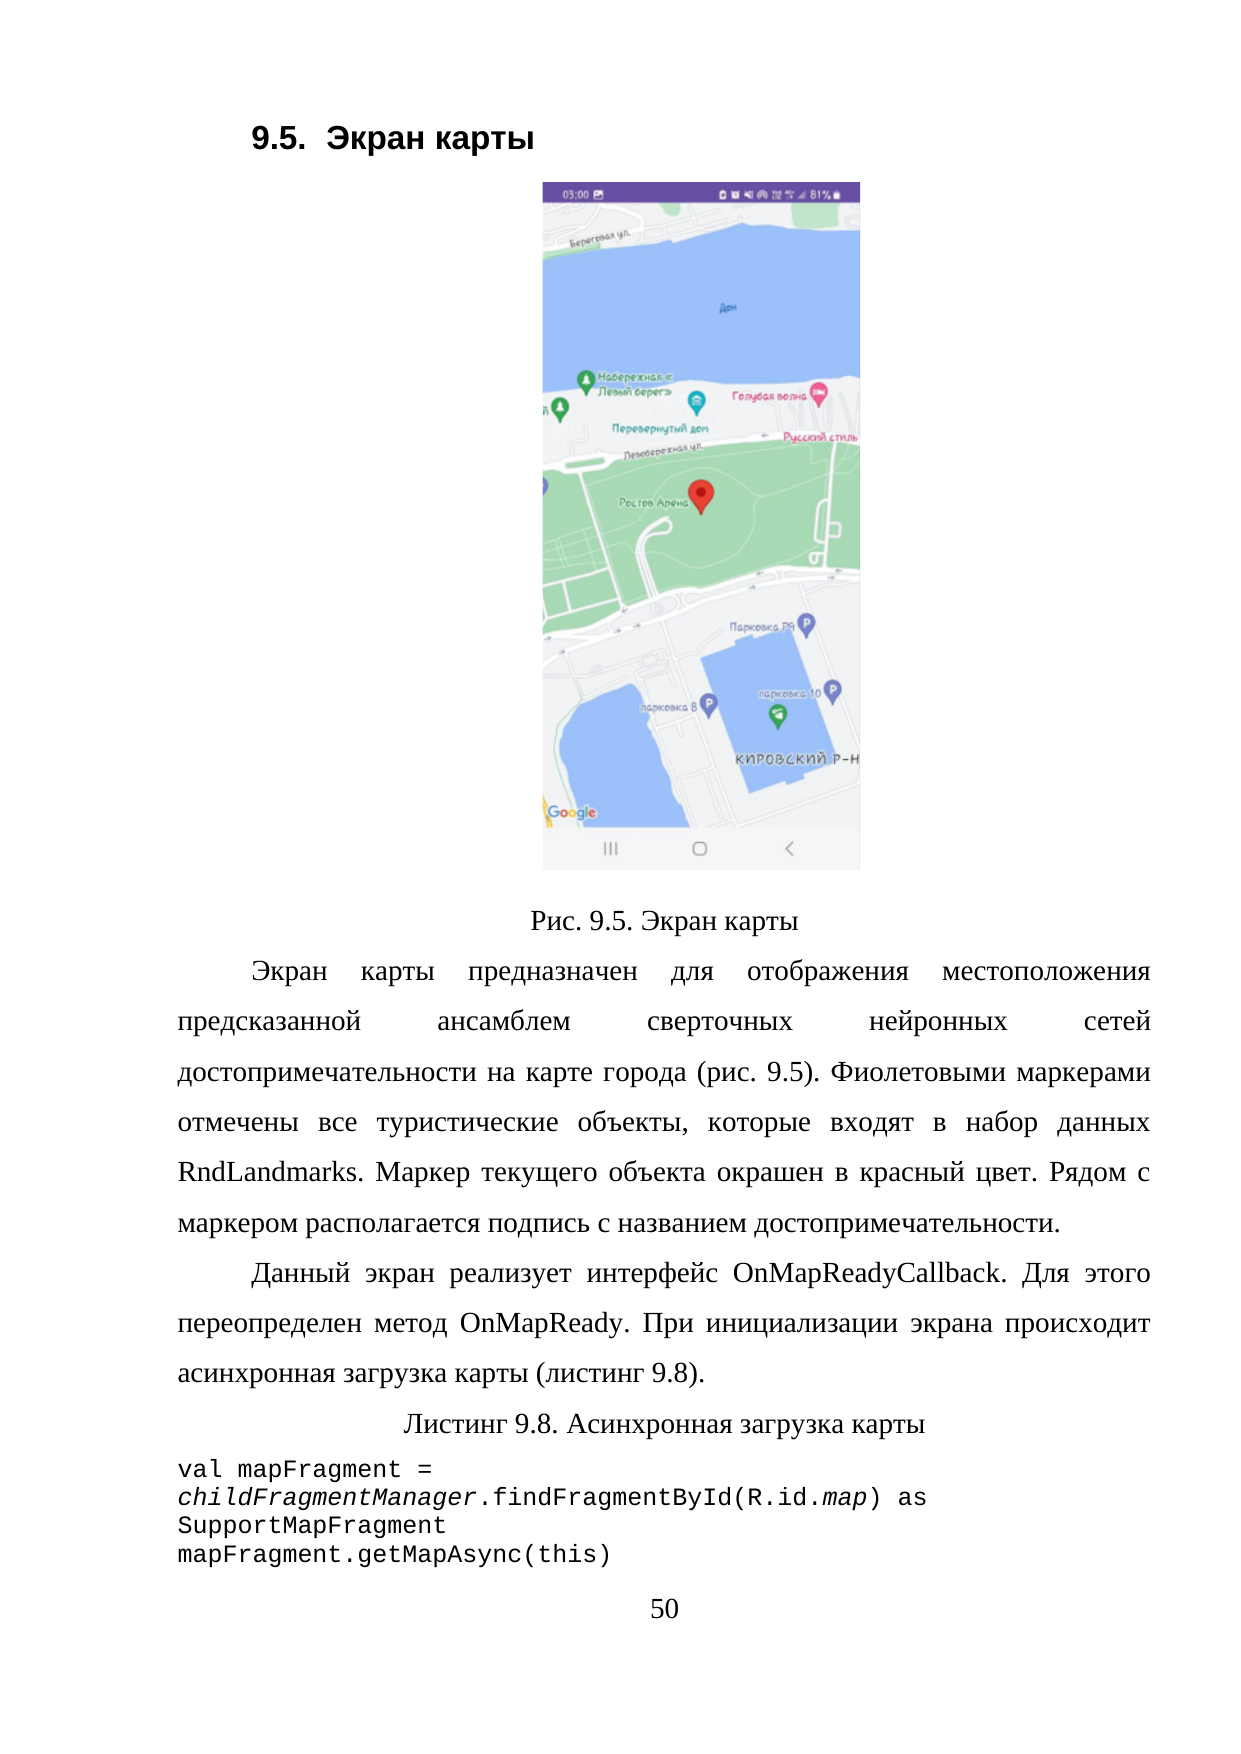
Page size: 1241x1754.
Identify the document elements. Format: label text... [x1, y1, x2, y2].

text Данный экран реализует интерфейс OnMapReadyCallback. Для этого переопределен метод OnMapReady. При инициализации экрана происходит асинхронная загрузка карты (листинг 9.8). [177, 1255, 1152, 1389]
text Рис. 9.5. Экран карты [177, 903, 1152, 936]
text val mapFragment = childFragmentManager.findFragmentById(R.id.map) as SupportMapFragment mapFragment.getMapAsync(this) [177, 1456, 1152, 1569]
subtitle Экран карты [251, 118, 1152, 157]
picture [542, 182, 861, 870]
text Экран карты предназначен для отображения местоположения предсказанной ансамблем сверточных нейронных сетей достопримечательности на карте города (рис. 9.5). Фиолетовыми маркерами отмечены все туристические объекты, которые входят в набор данных RndLandmarks. Маркер текущего объекта окрашен в красный цвет. Рядом с маркером располагается подпись с названием достопримечательности. [177, 953, 1152, 1238]
text Листинг 9.8. Асинхронная загрузка карты [177, 1406, 1152, 1439]
